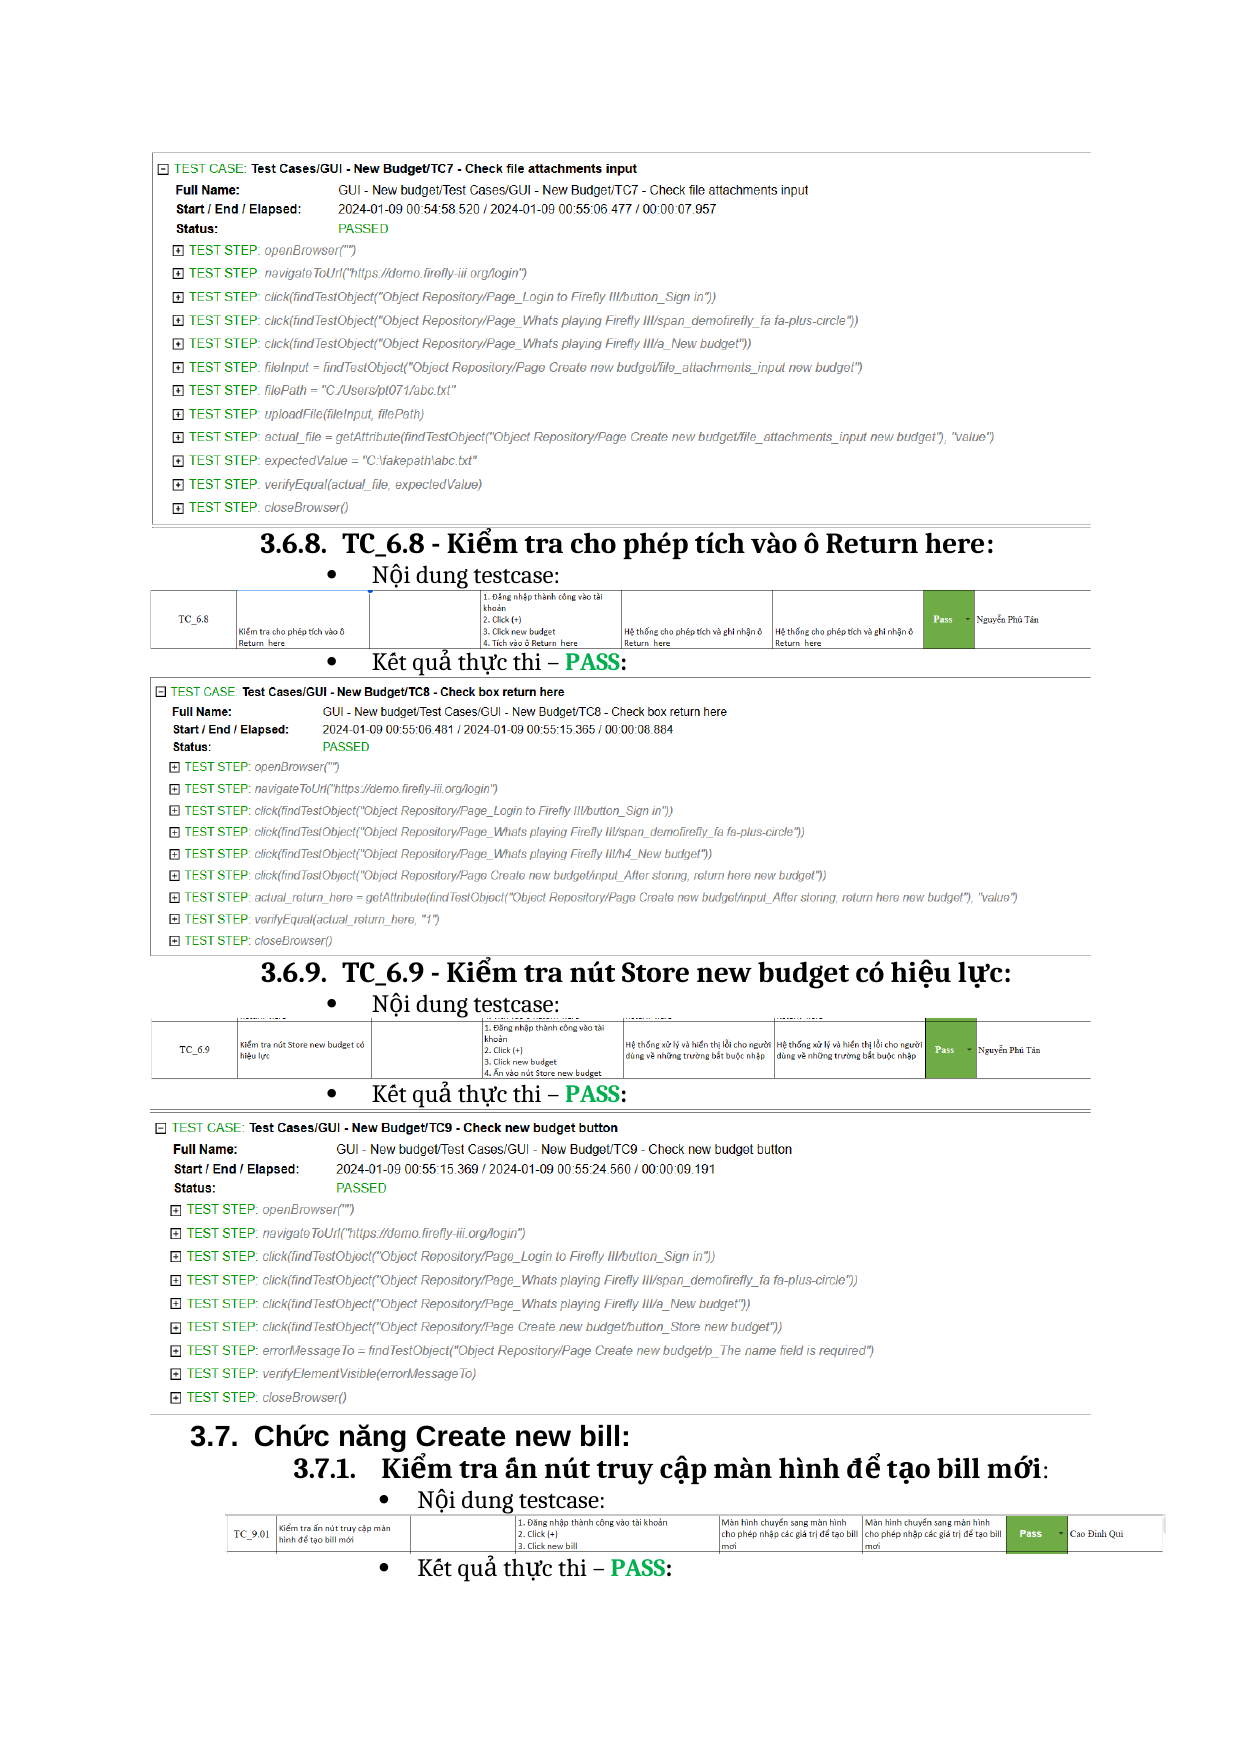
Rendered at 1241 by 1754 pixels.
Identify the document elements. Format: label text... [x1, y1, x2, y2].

list Nội dung testcase: [379, 1486, 1090, 1514]
picture [150, 150, 1091, 528]
list TC_6.8 - Kiểm tra cho phép tích vào ô Return here: [327, 528, 447, 561]
picture [150, 590, 1091, 649]
list TC_6.9 - Kiểm tra nút Store new budget có hiệu lực: [327, 956, 446, 989]
list Kết quả thực thi – PASS: [327, 1080, 1090, 1108]
list Kết quả thực thi – PASS: [379, 1554, 1090, 1583]
list Kết quả thực thi – PASS: [327, 649, 1090, 677]
picture [150, 1018, 1091, 1080]
picture [150, 1108, 1091, 1415]
list TC_6.8 - Kiểm tra cho phép tích vào ô Return here: [986, 528, 1090, 561]
picture [150, 677, 1091, 956]
list Kiểm tra ấn nút truy cập màn hình để tạo bill mới: [356, 1452, 1090, 1486]
subtitle Chức năng Create new bill: [239, 1419, 1090, 1452]
list Nội dung testcase: [327, 989, 1090, 1018]
list Nội dung testcase: [327, 561, 1090, 590]
picture [225, 1514, 1166, 1554]
